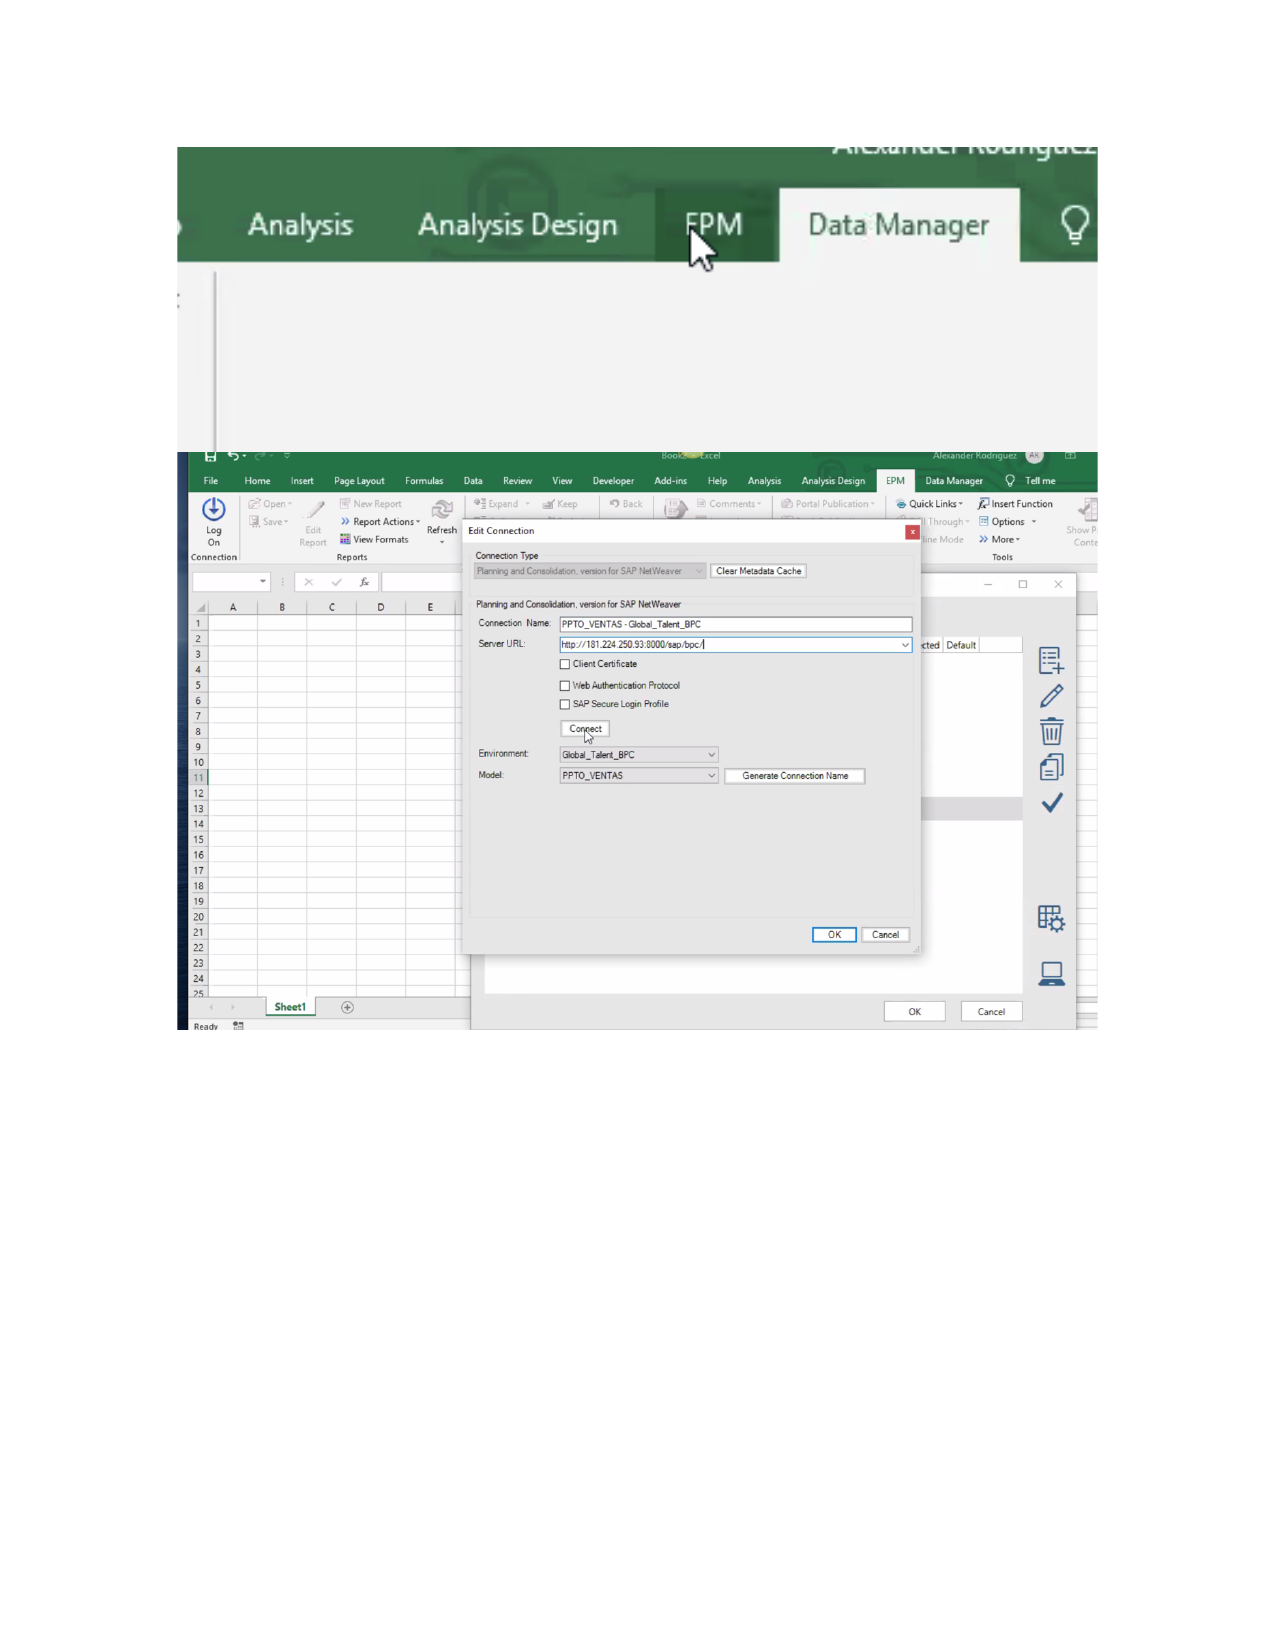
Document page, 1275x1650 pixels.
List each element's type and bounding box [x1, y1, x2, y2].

picture [177, 147, 1098, 1030]
